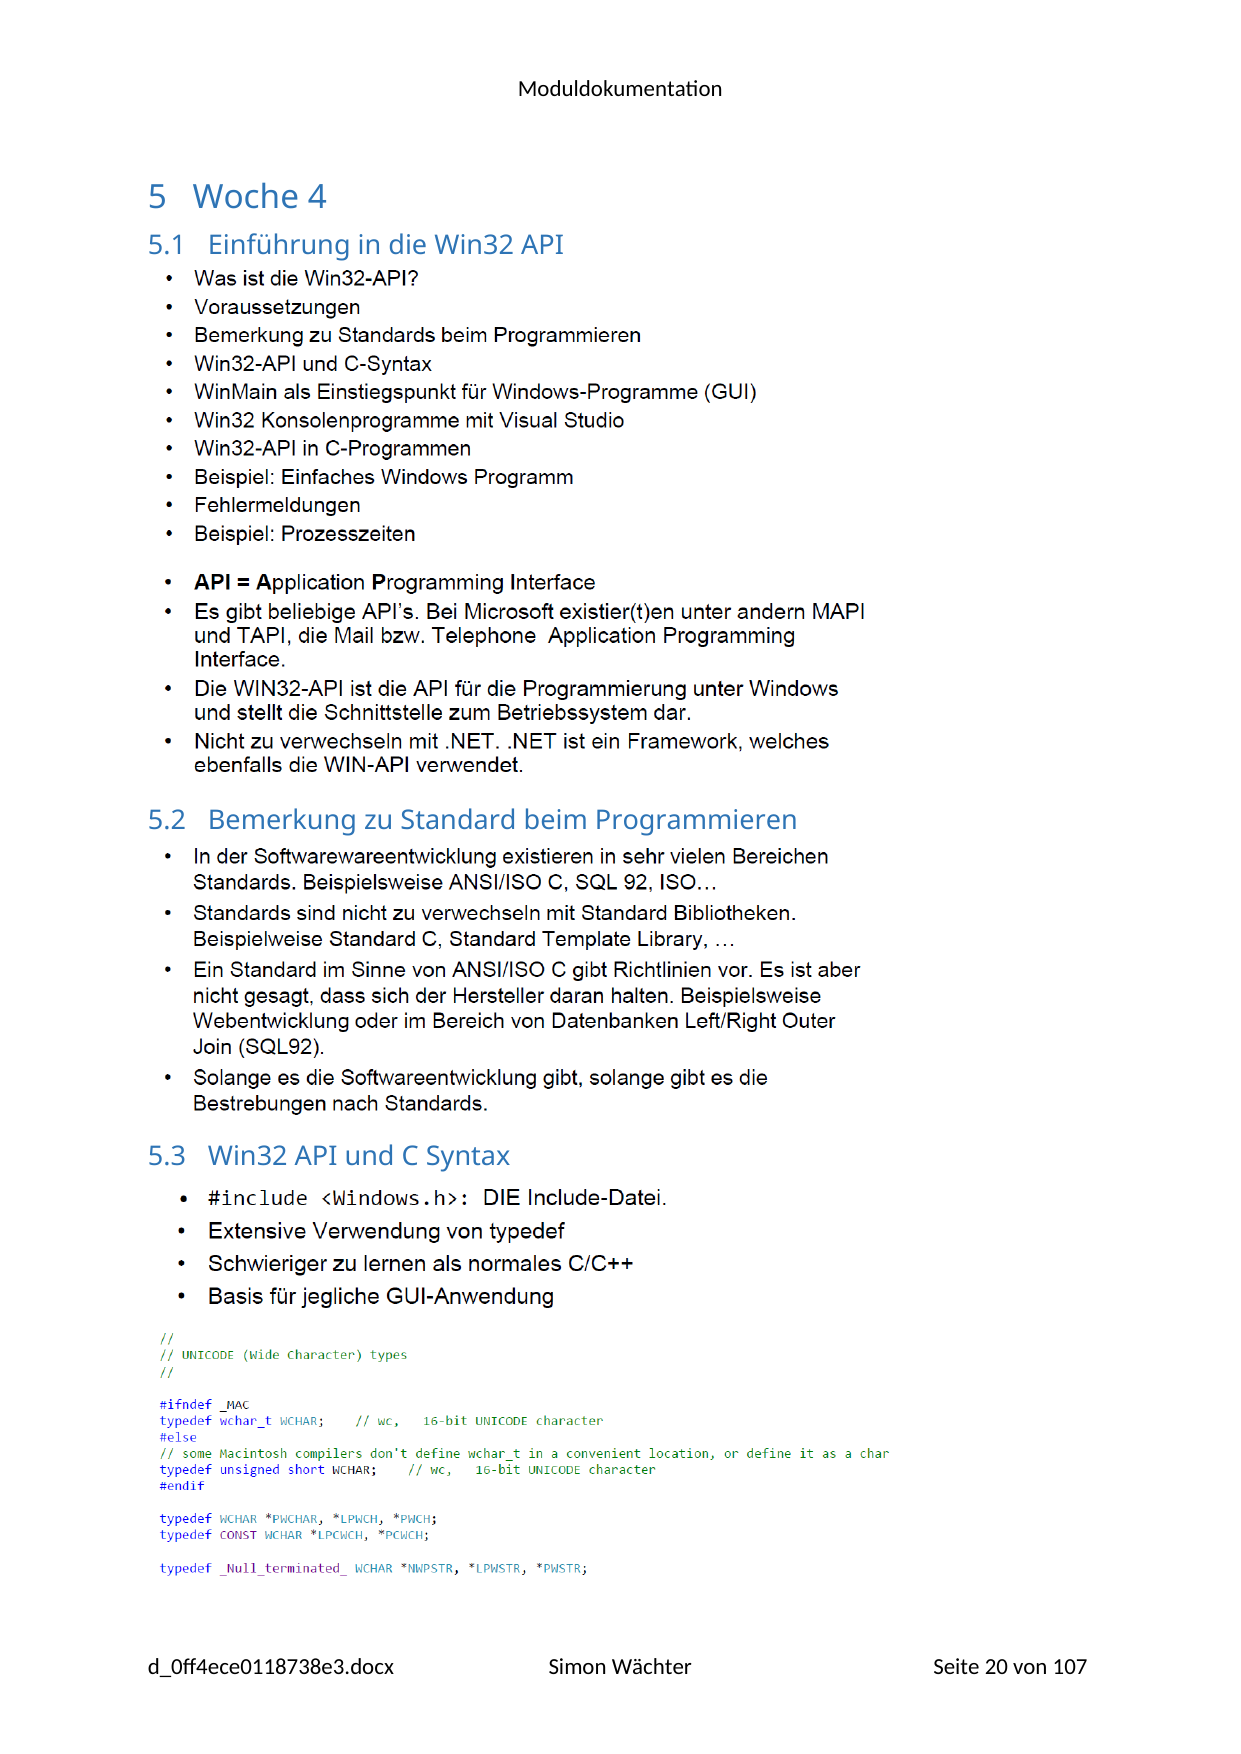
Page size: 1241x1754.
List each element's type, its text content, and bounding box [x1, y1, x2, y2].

subtitle Bemerkung zu Standard beim Programmieren [148, 801, 1093, 838]
picture [147, 840, 890, 1118]
subtitle Win32 API und C Syntax [148, 1136, 1093, 1173]
picture [147, 564, 888, 782]
picture [147, 265, 882, 546]
picture [147, 1176, 907, 1578]
subtitle Einführung in die Win32 API [148, 226, 1093, 263]
subtitle Woche 4 [148, 173, 1093, 218]
